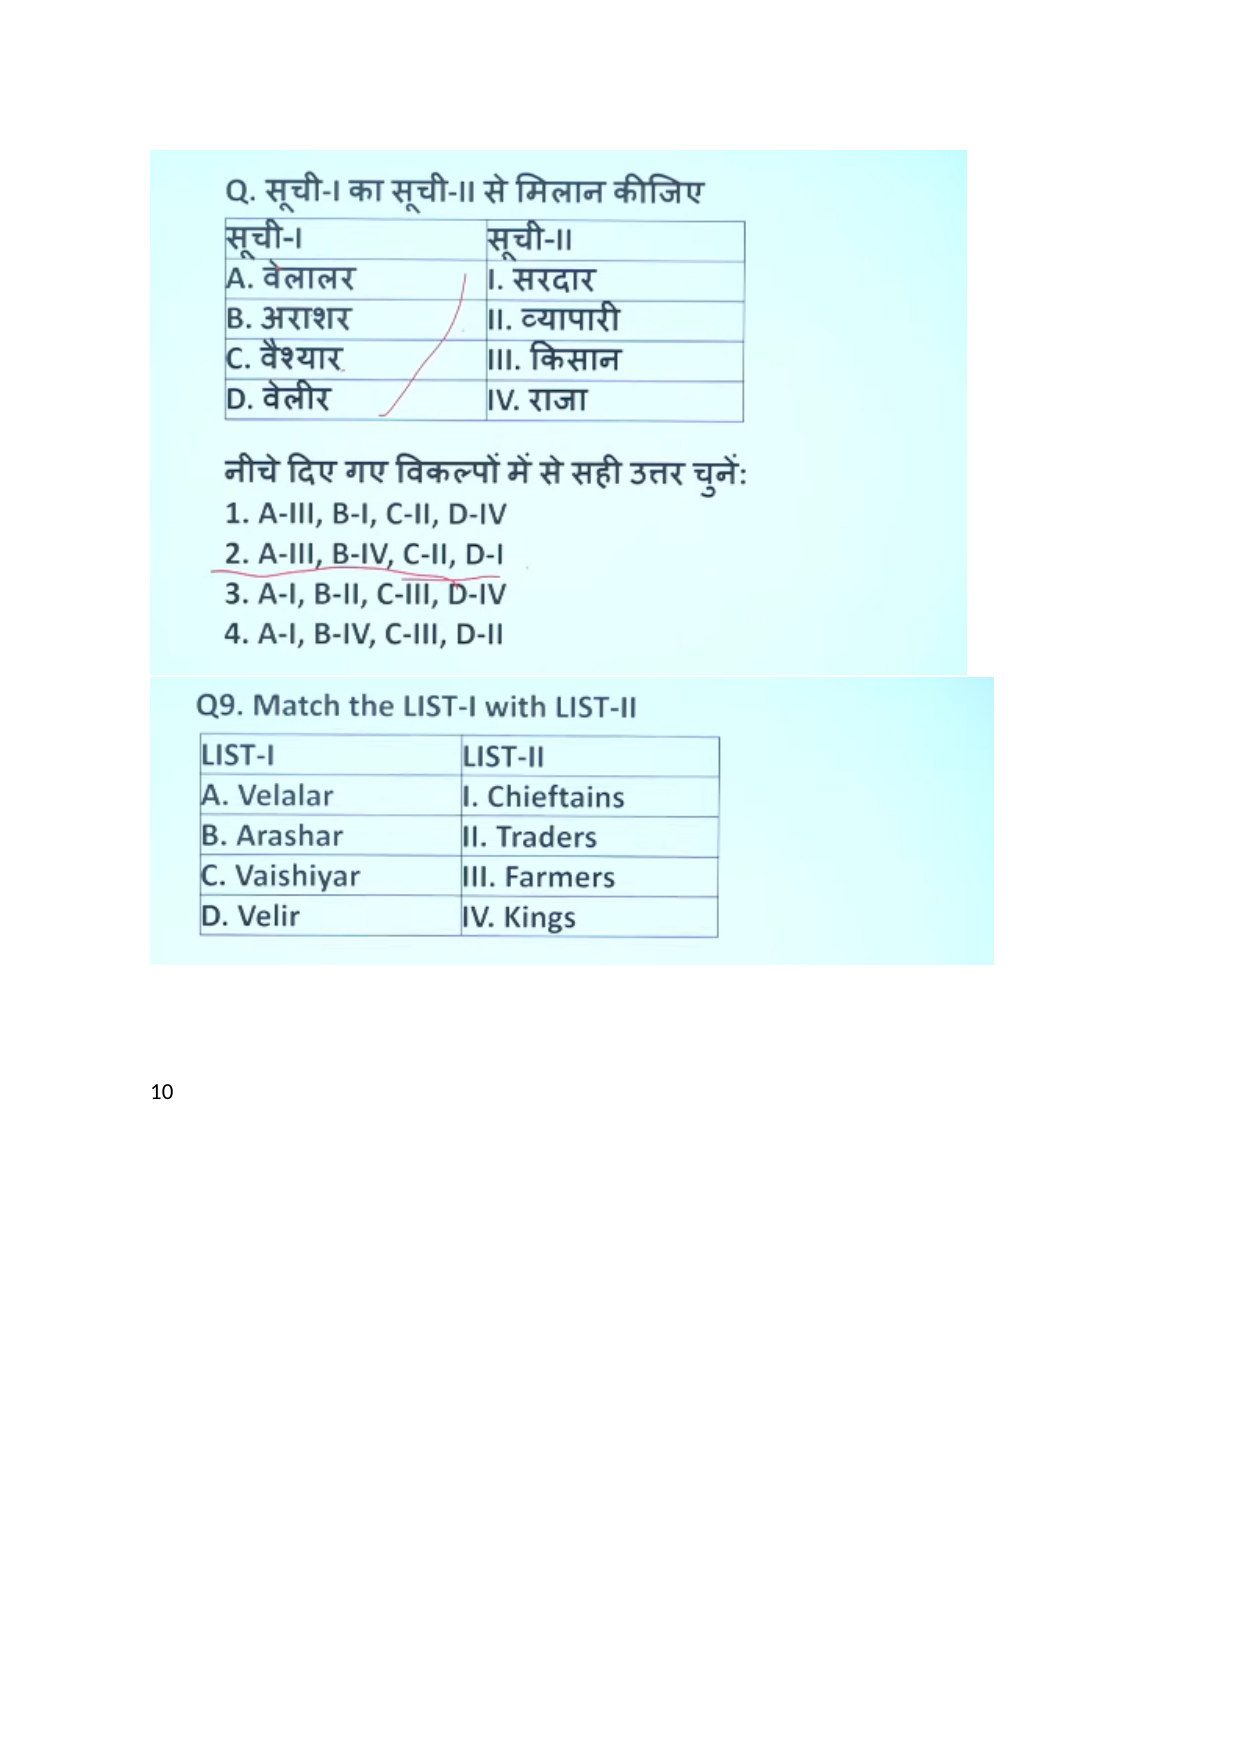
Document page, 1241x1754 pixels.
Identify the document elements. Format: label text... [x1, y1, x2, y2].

text 10 [150, 1077, 1090, 1105]
picture [150, 677, 994, 965]
picture [150, 150, 968, 675]
